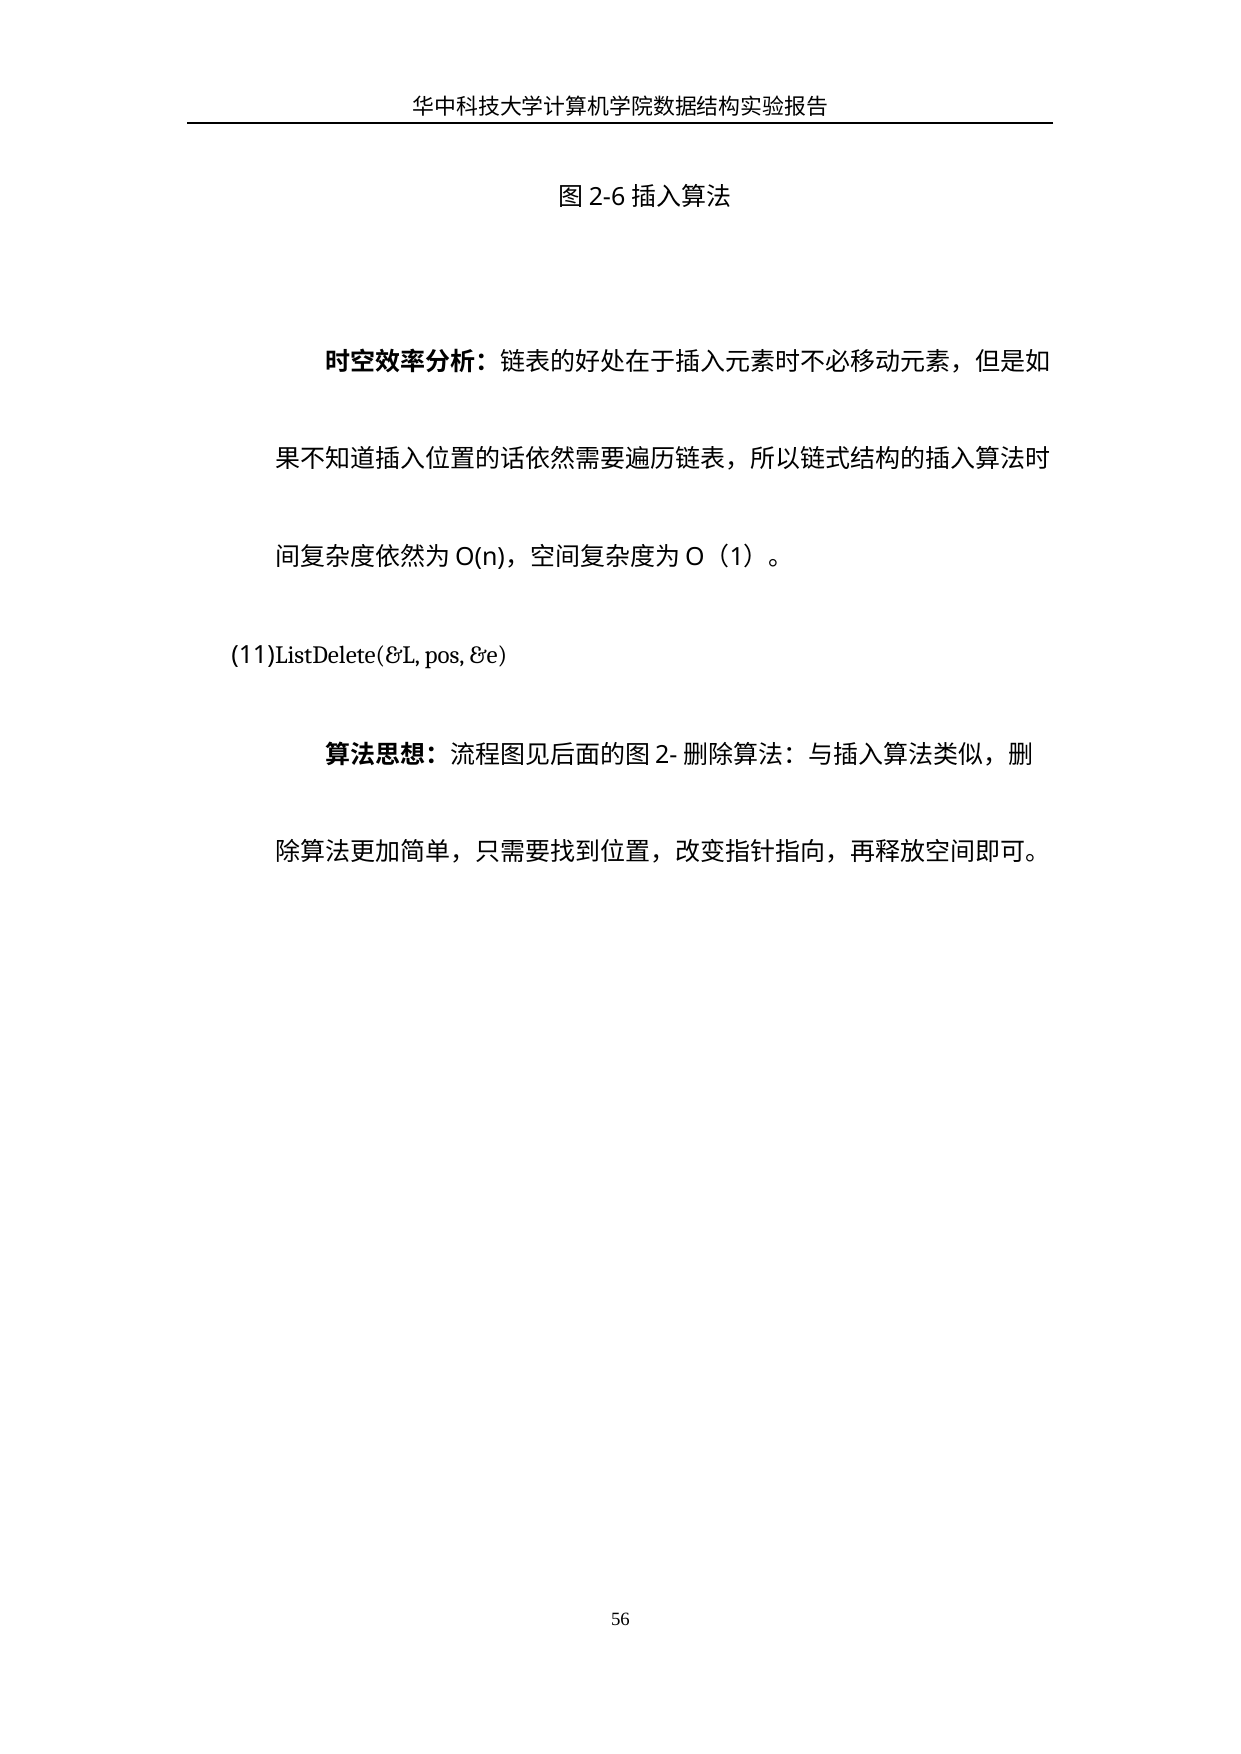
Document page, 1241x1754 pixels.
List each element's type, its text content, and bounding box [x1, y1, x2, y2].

text 时空效率分析：链表的好处在于插入元素时不必移动元素，但是如果不知道插入位置的话依然需要遍历链表，所以链式结构的插入算法时间复杂度依然为O(n)，空间复杂度为O（1）。 [275, 327, 1053, 587]
text 算法思想：流程图见后面的图2- 删除算法：与插入算法类似，删除算法更加简单，只需要找到位置，改变指针指向，再释放空间即可。 [275, 720, 1053, 882]
text 图2-6 插入算法 [237, 162, 1053, 227]
list ListDelete(&L, pos, &e) [231, 621, 1053, 686]
